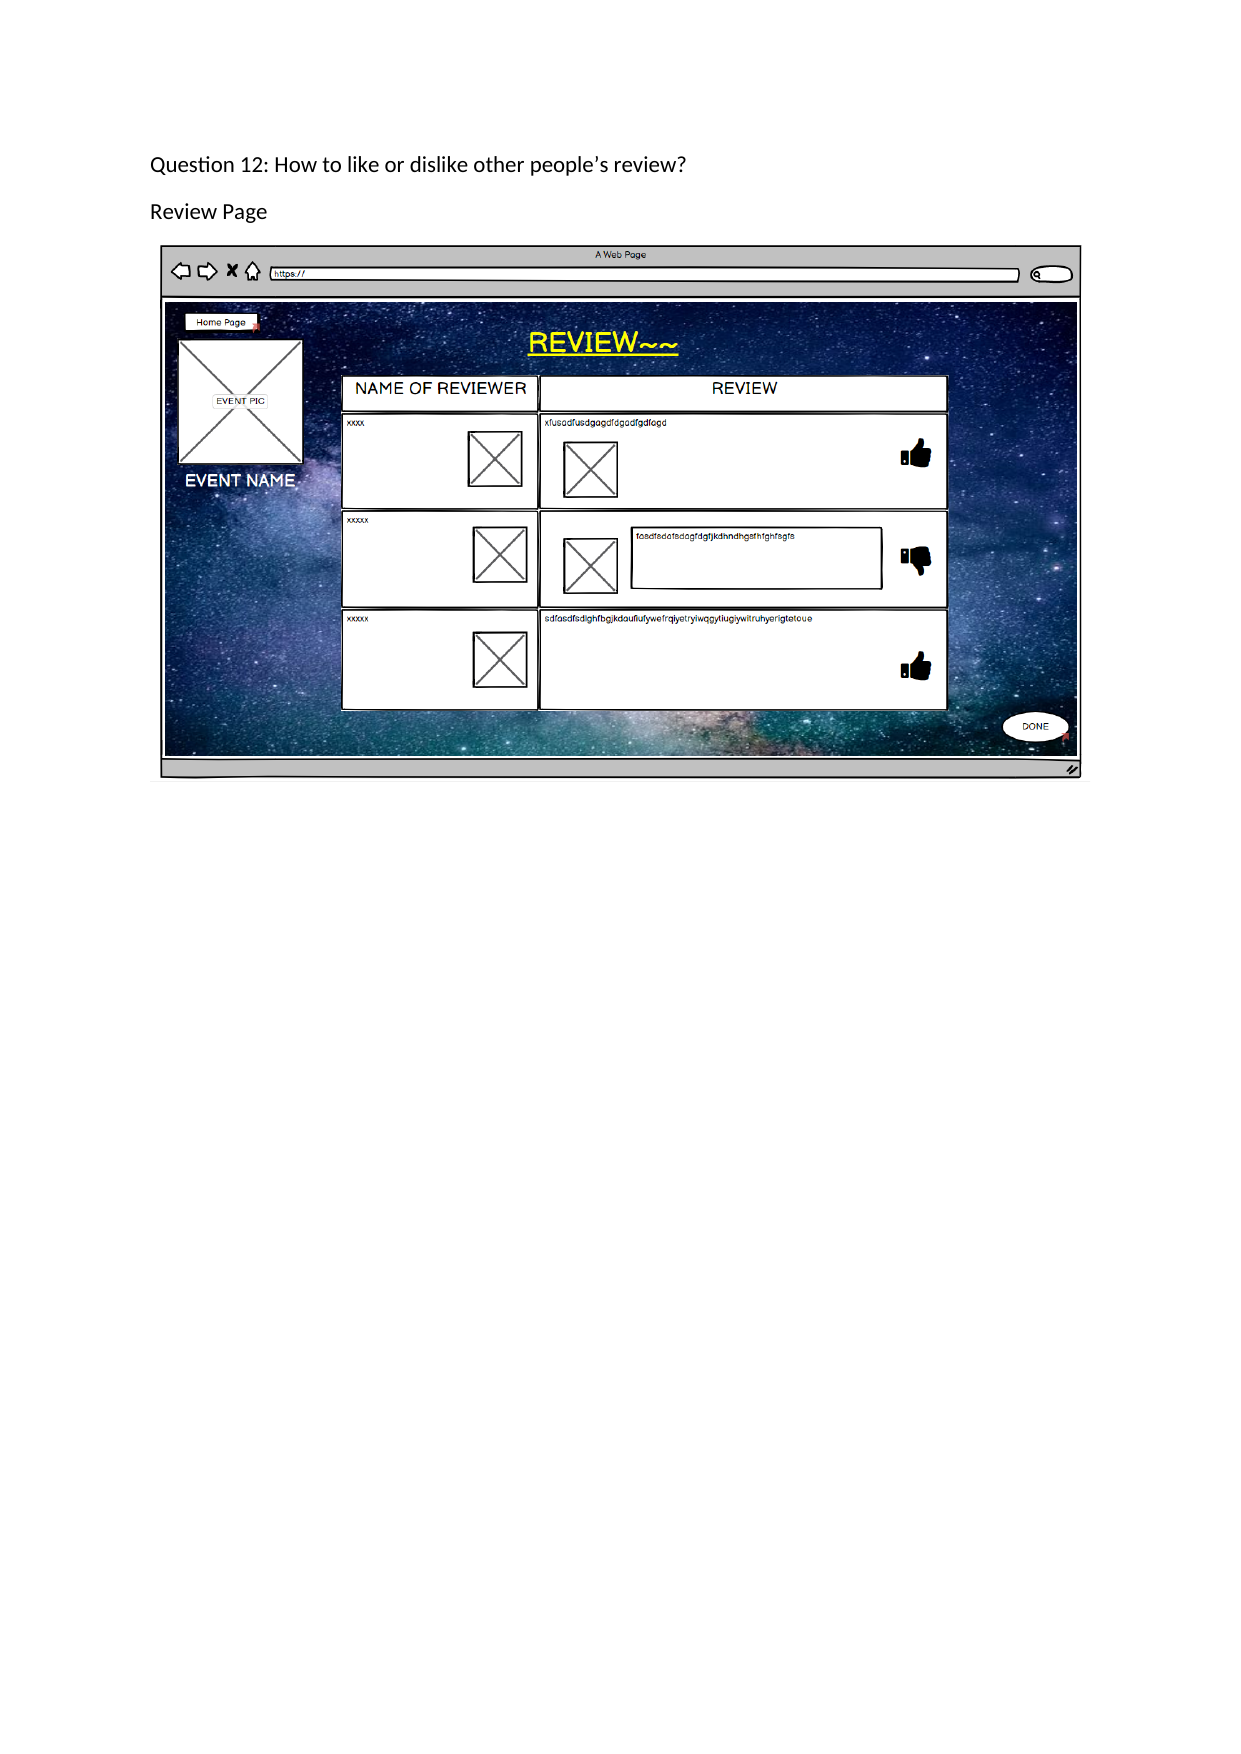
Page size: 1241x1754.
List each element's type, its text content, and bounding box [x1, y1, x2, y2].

picture [150, 243, 1091, 782]
text Review Page [150, 197, 1090, 225]
text Question 12: How to like or dislike other people’s review? [150, 150, 1090, 178]
